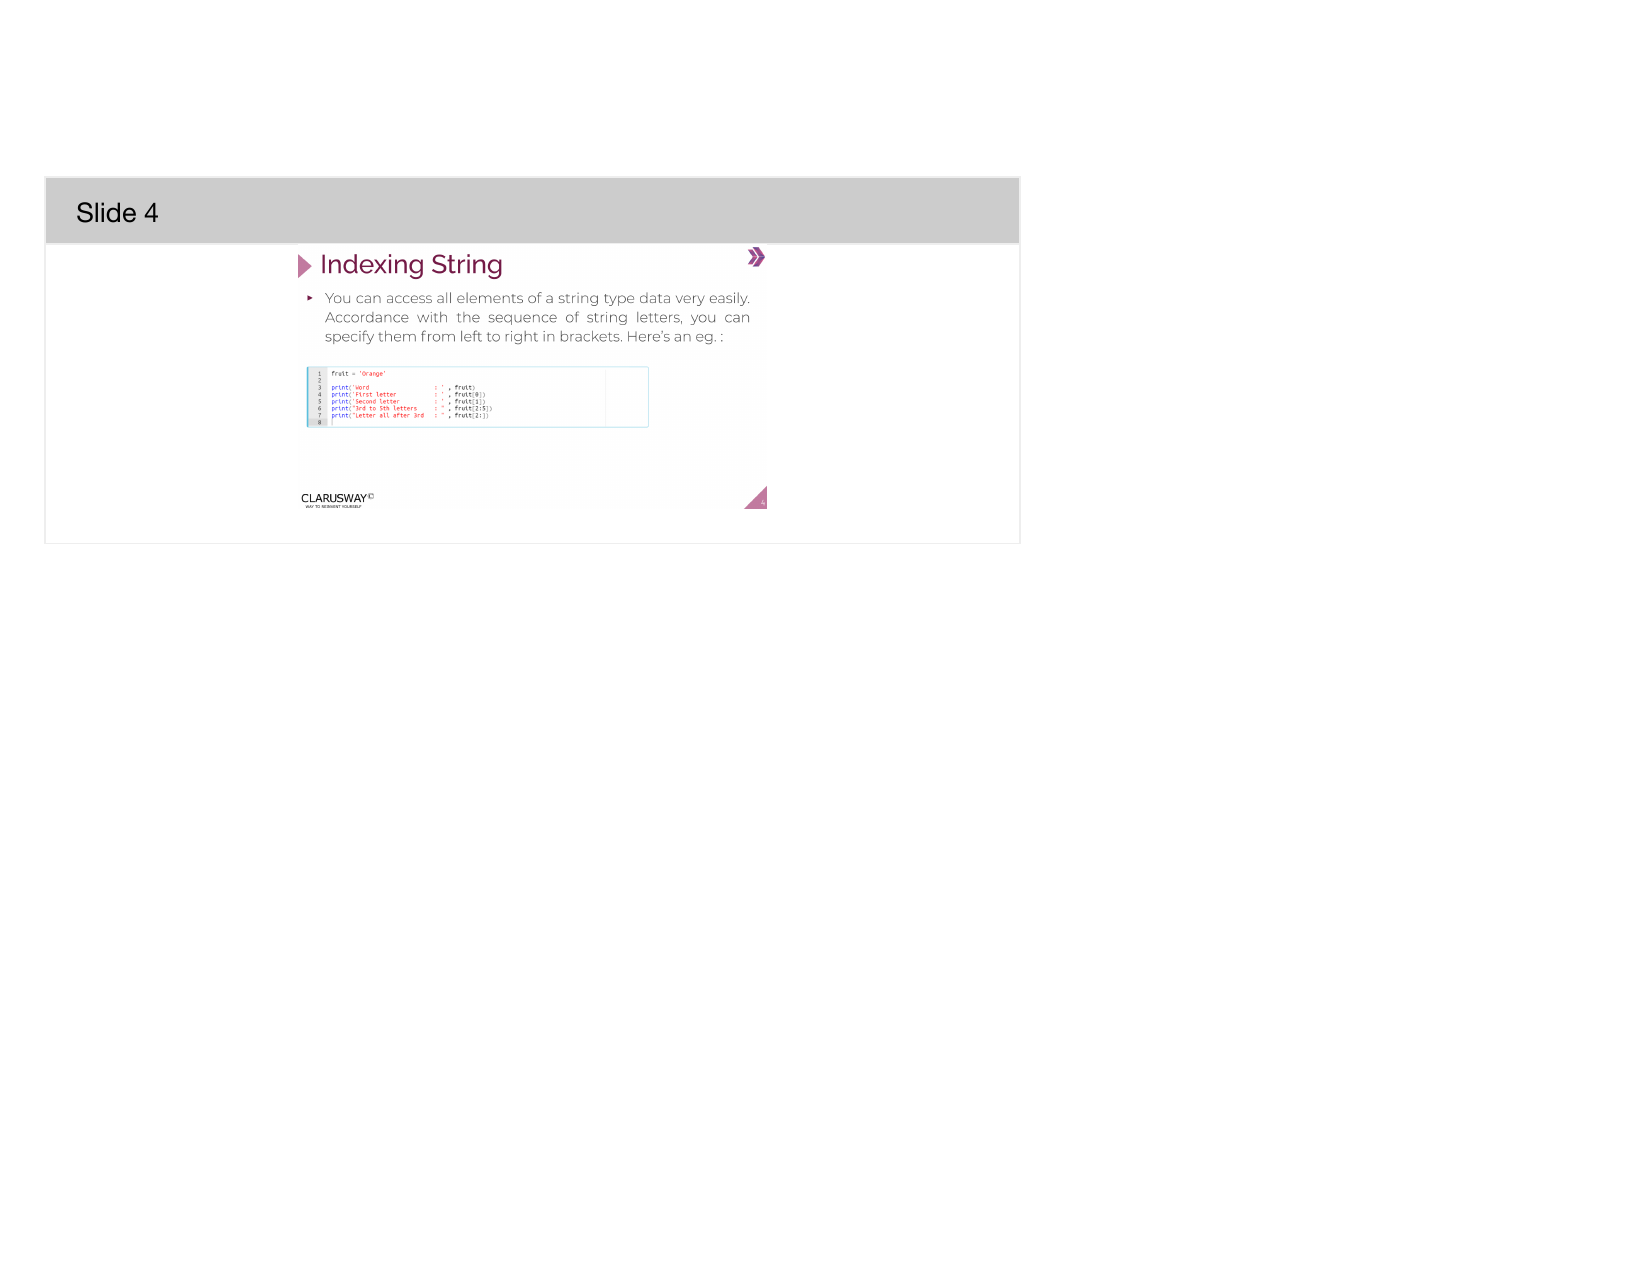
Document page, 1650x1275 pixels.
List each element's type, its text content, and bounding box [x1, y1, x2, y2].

table_cell [46, 245, 1019, 543]
table_header Slide 4 [46, 178, 1019, 243]
picture [298, 244, 767, 509]
